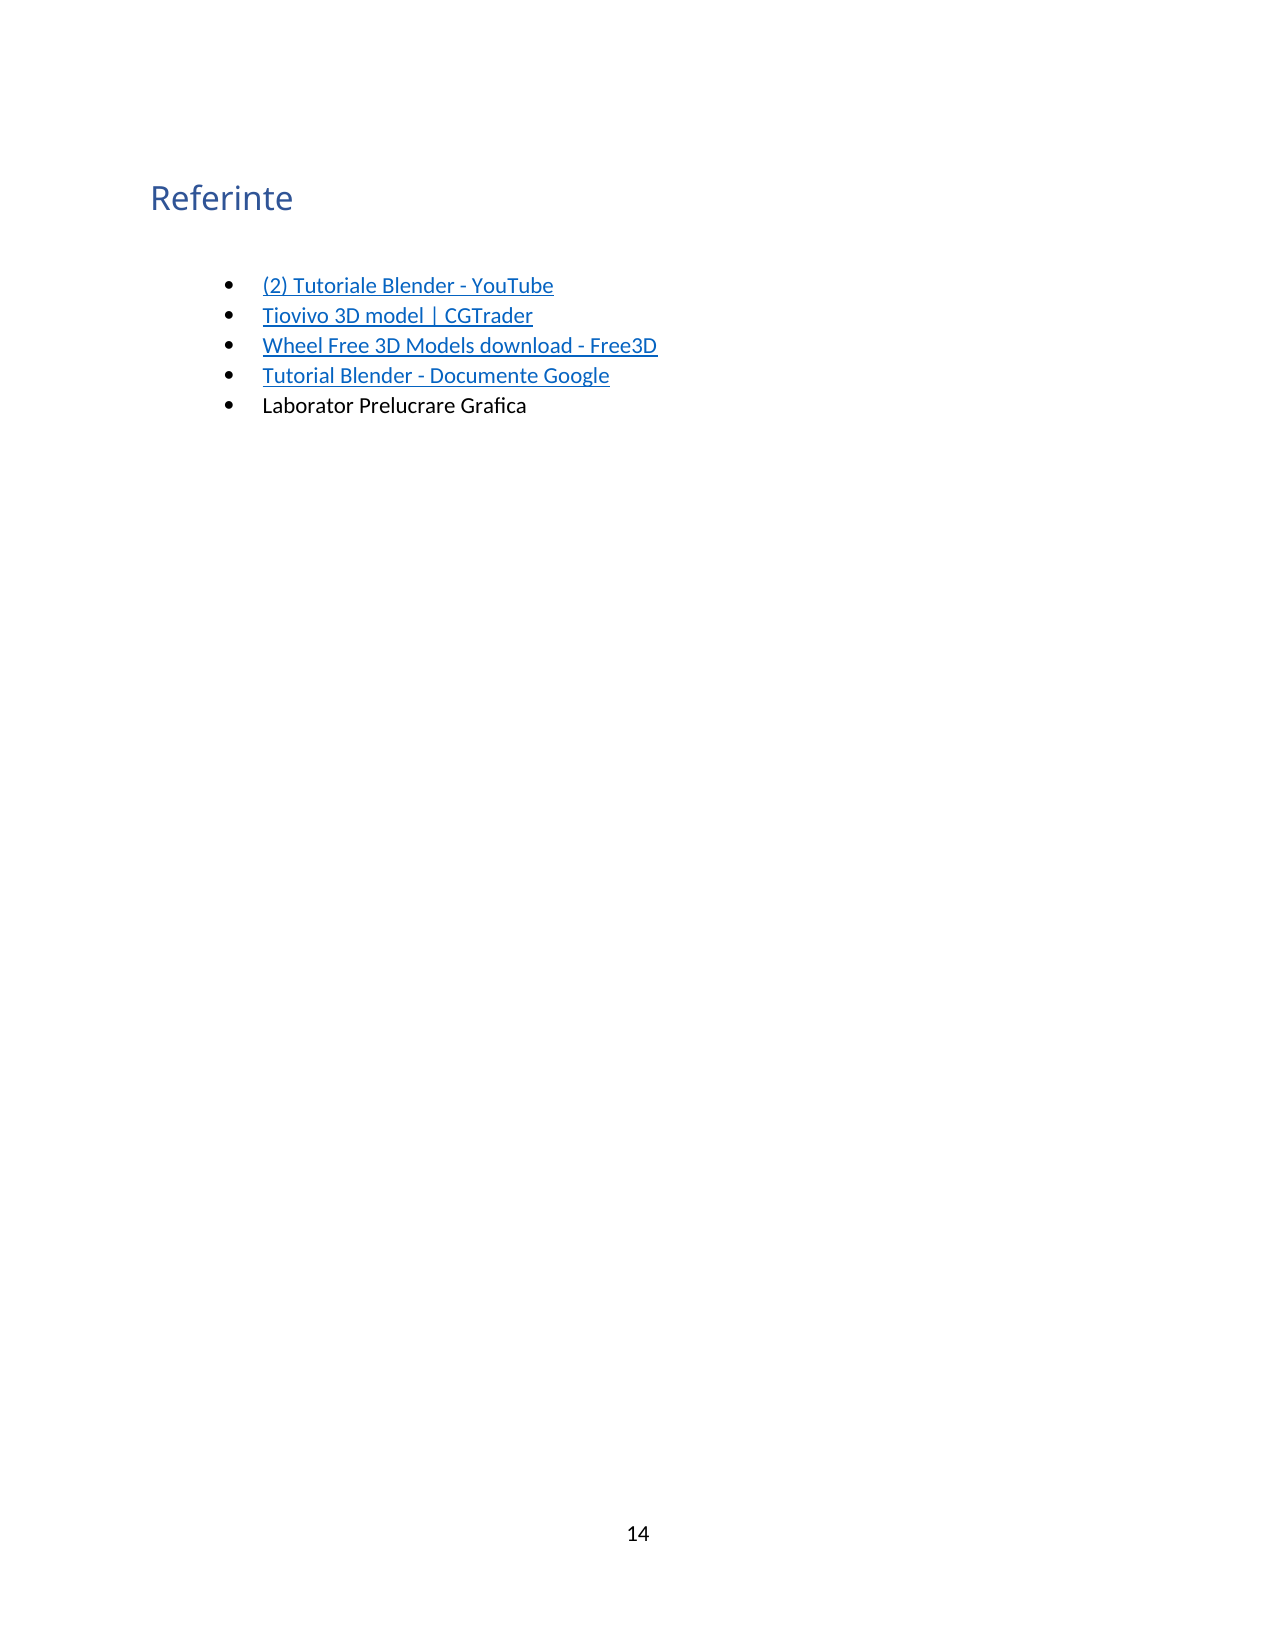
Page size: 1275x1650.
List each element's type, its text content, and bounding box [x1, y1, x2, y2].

list Wheel Free 3D Models download - Free3D [225, 331, 1125, 359]
list Laborator Prelucrare Grafica [225, 392, 1125, 420]
list Tutorial Blender - Documente Google [225, 361, 1125, 389]
list Tiovivo 3D model | CGTrader [225, 301, 1125, 329]
list (2) Tutoriale Blender - YouTube [225, 271, 1125, 299]
